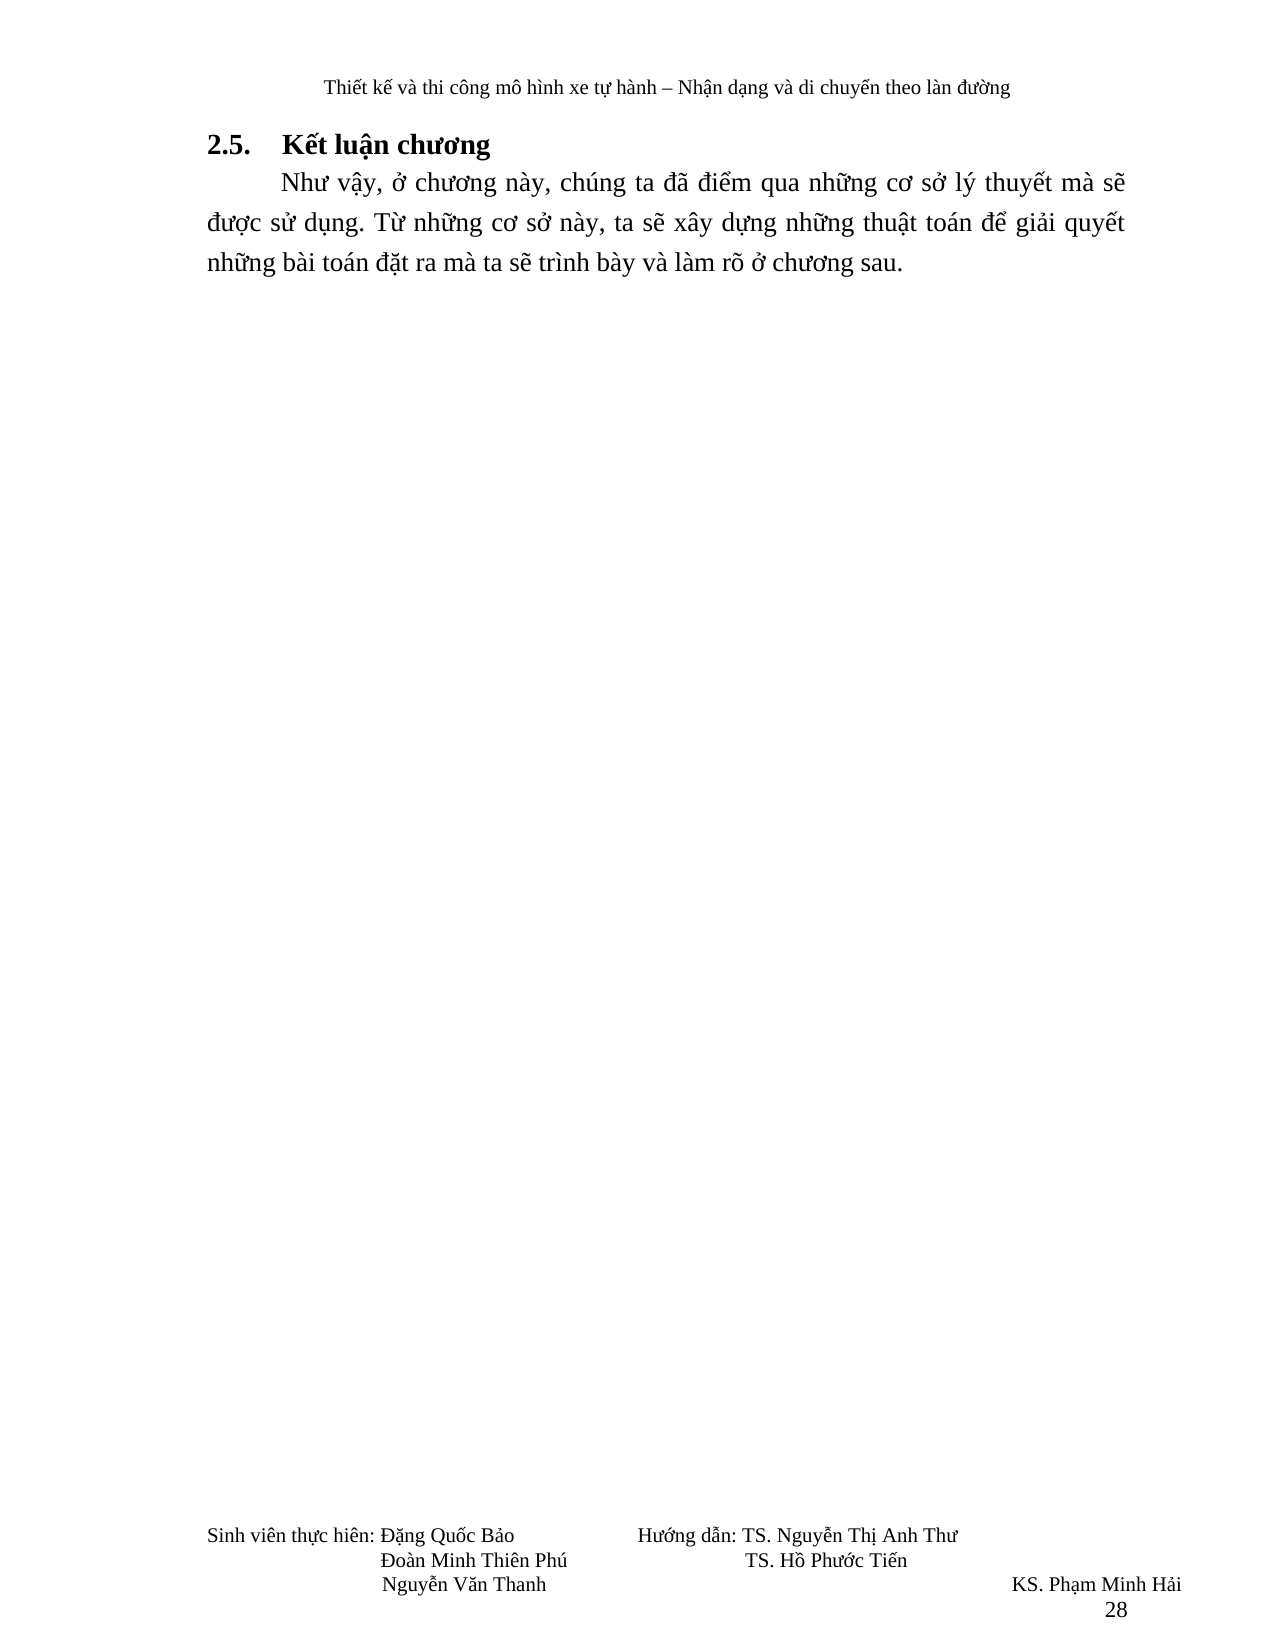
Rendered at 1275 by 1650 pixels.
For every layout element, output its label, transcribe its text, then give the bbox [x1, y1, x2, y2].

text Như vậy, ở chương này, chúng ta đã điểm qua những cơ sở lý thuyết mà sẽ được sử dụng. Từ những cơ sở này, ta sẽ xây dựng những thuật toán để giải quyết những bài toán đặt ra mà ta sẽ trình bày và làm rõ ở chương sau. [207, 166, 1127, 278]
subtitle 2.5. Kết luận chương [207, 127, 1127, 161]
